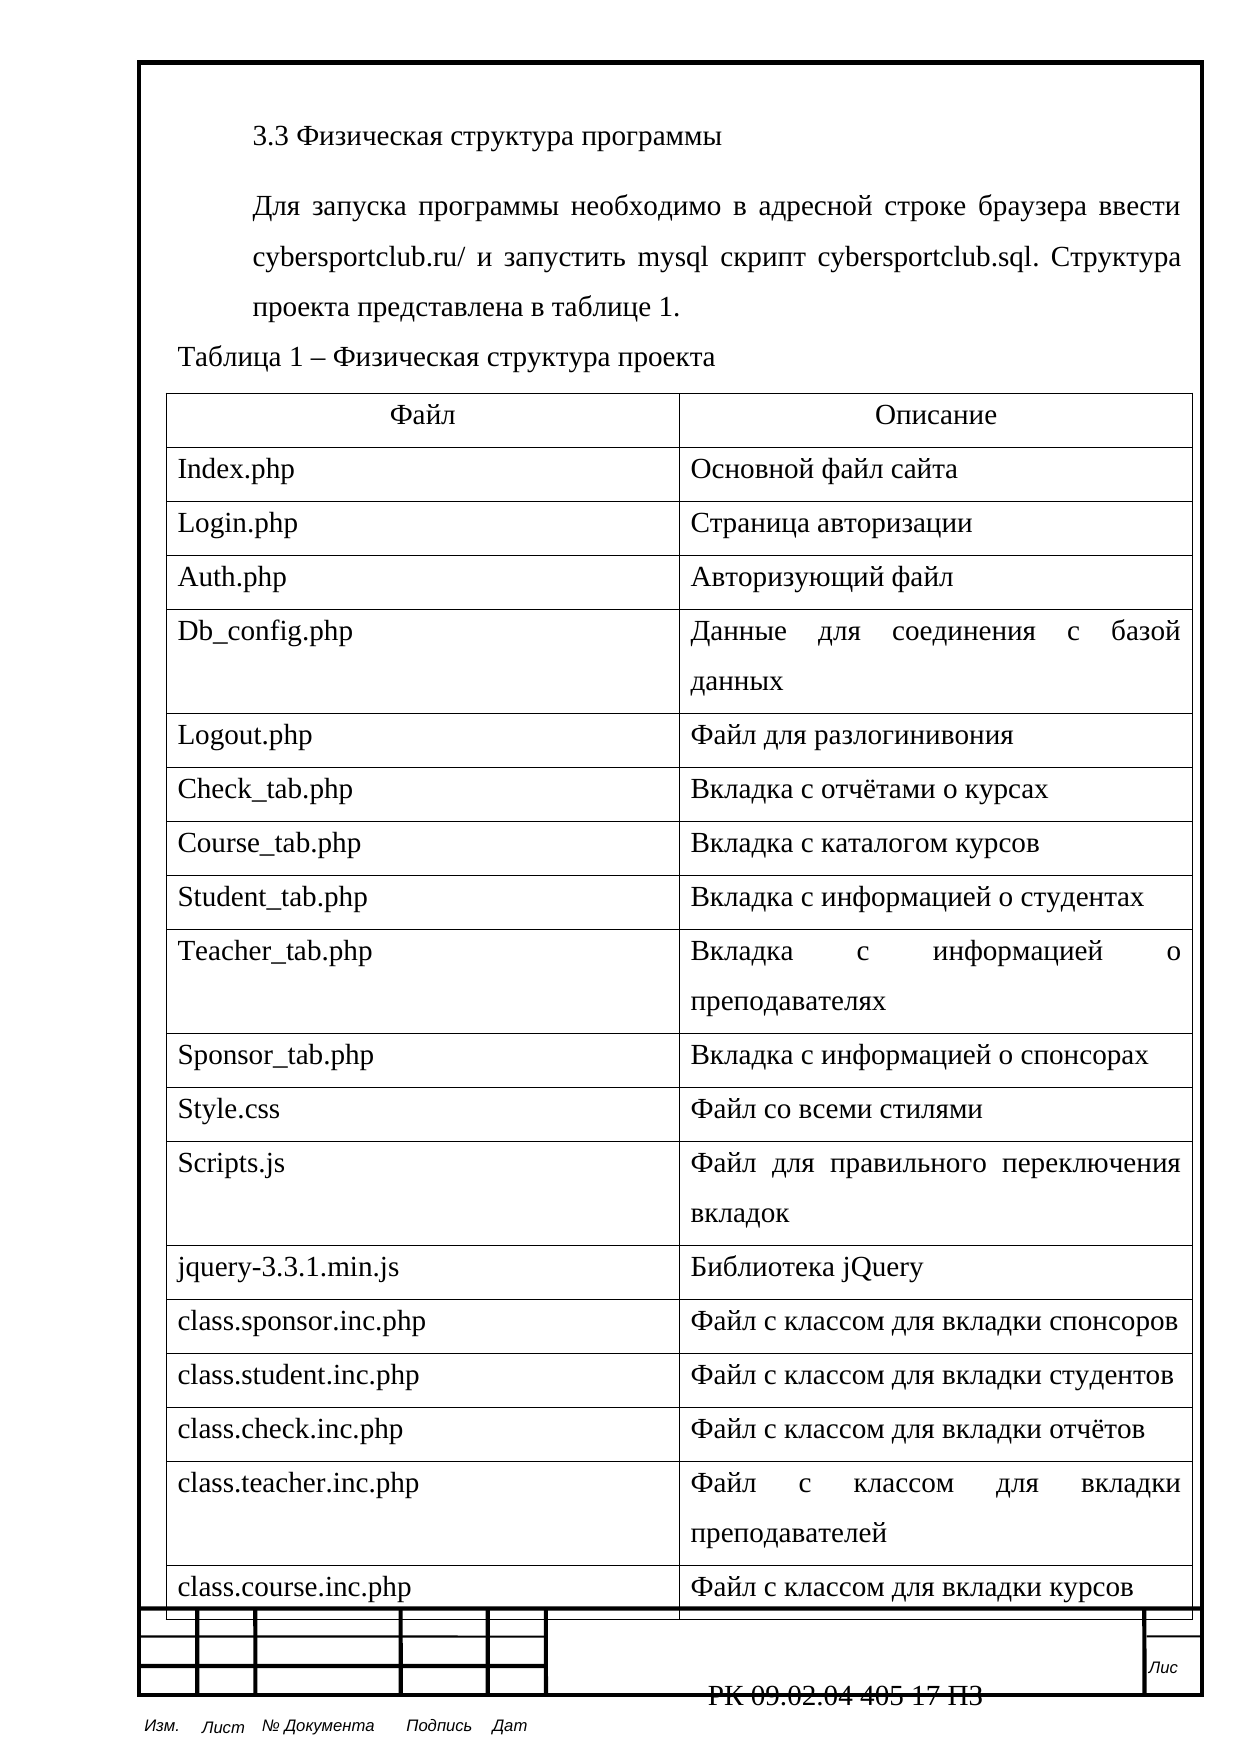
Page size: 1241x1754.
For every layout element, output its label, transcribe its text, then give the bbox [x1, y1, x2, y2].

table_cell Scripts.js [167, 1142, 679, 1245]
table_cell Sponsor_tab.php [167, 1034, 679, 1087]
table_cell Вкладка с информацией о студентах [680, 876, 1192, 929]
text Таблица 1 – Физическая структура проекта [177, 339, 1181, 373]
table_cell Course_tab.php [167, 822, 679, 875]
table_cell class.check.inc.php [167, 1408, 679, 1461]
table_cell Вкладка с каталогом курсов [680, 822, 1192, 875]
table_cell Student_tab.php [167, 876, 679, 929]
table_cell Файл с классом для вкладки курсов [680, 1566, 1192, 1619]
table_cell class.course.inc.php [167, 1566, 679, 1619]
table_cell class.sponsor.inc.php [167, 1300, 679, 1353]
table_cell Вкладка с информацией о преподавателях [680, 930, 1192, 1033]
table_cell Файл с классом для вкладки студентов [680, 1354, 1192, 1407]
table_cell class.teacher.inc.php [167, 1462, 679, 1565]
table_cell Teacher_tab.php [167, 930, 679, 1033]
table_cell Index.php [167, 448, 679, 501]
table_cell Библиотека jQuery [680, 1246, 1192, 1299]
table_cell Основной файл сайта [680, 448, 1192, 501]
table_cell Db_config.php [167, 610, 679, 713]
table_cell jquery-3.3.1.min.js [167, 1246, 679, 1299]
text Для запуска программы необходимо в адресной строке браузера ввести сybersportсlub.ru/ и запустить mysql скрипт cybersportclub.sql. Структура проекта представлена в таблице 1. [252, 188, 1181, 322]
table_cell Авторизующий файл [680, 556, 1192, 608]
table_header Файл [167, 394, 679, 447]
table_cell Logout.php [167, 714, 679, 767]
table_header Описание [680, 394, 1192, 447]
table_cell Страница авторизации [680, 502, 1192, 554]
table_cell Данные для соединения с базой данных [680, 610, 1192, 713]
table_cell Файл с классом для вкладки спонсоров [680, 1300, 1192, 1353]
table_cell Вкладка с информацией о спонсорах [680, 1034, 1192, 1087]
table_cell Вкладка с отчётами о курсах [680, 768, 1192, 821]
table_cell Check_tab.php [167, 768, 679, 821]
table_cell Файл для разлогинивония [680, 714, 1192, 767]
table_cell Файл со всеми стилями [680, 1088, 1192, 1141]
table_cell Style.css [167, 1088, 679, 1141]
table_cell Файл с классом для вкладки преподавателей [680, 1462, 1192, 1565]
table_cell Login.php [167, 502, 679, 554]
table_cell Файл для правильного переключения вкладок [680, 1142, 1192, 1245]
table_cell Auth.php [167, 556, 679, 608]
subtitle 3.3 Физическая структура программы [252, 118, 1181, 152]
table_cell Файл с классом для вкладки отчётов [680, 1408, 1192, 1461]
table_cell class.student.inc.php [167, 1354, 679, 1407]
